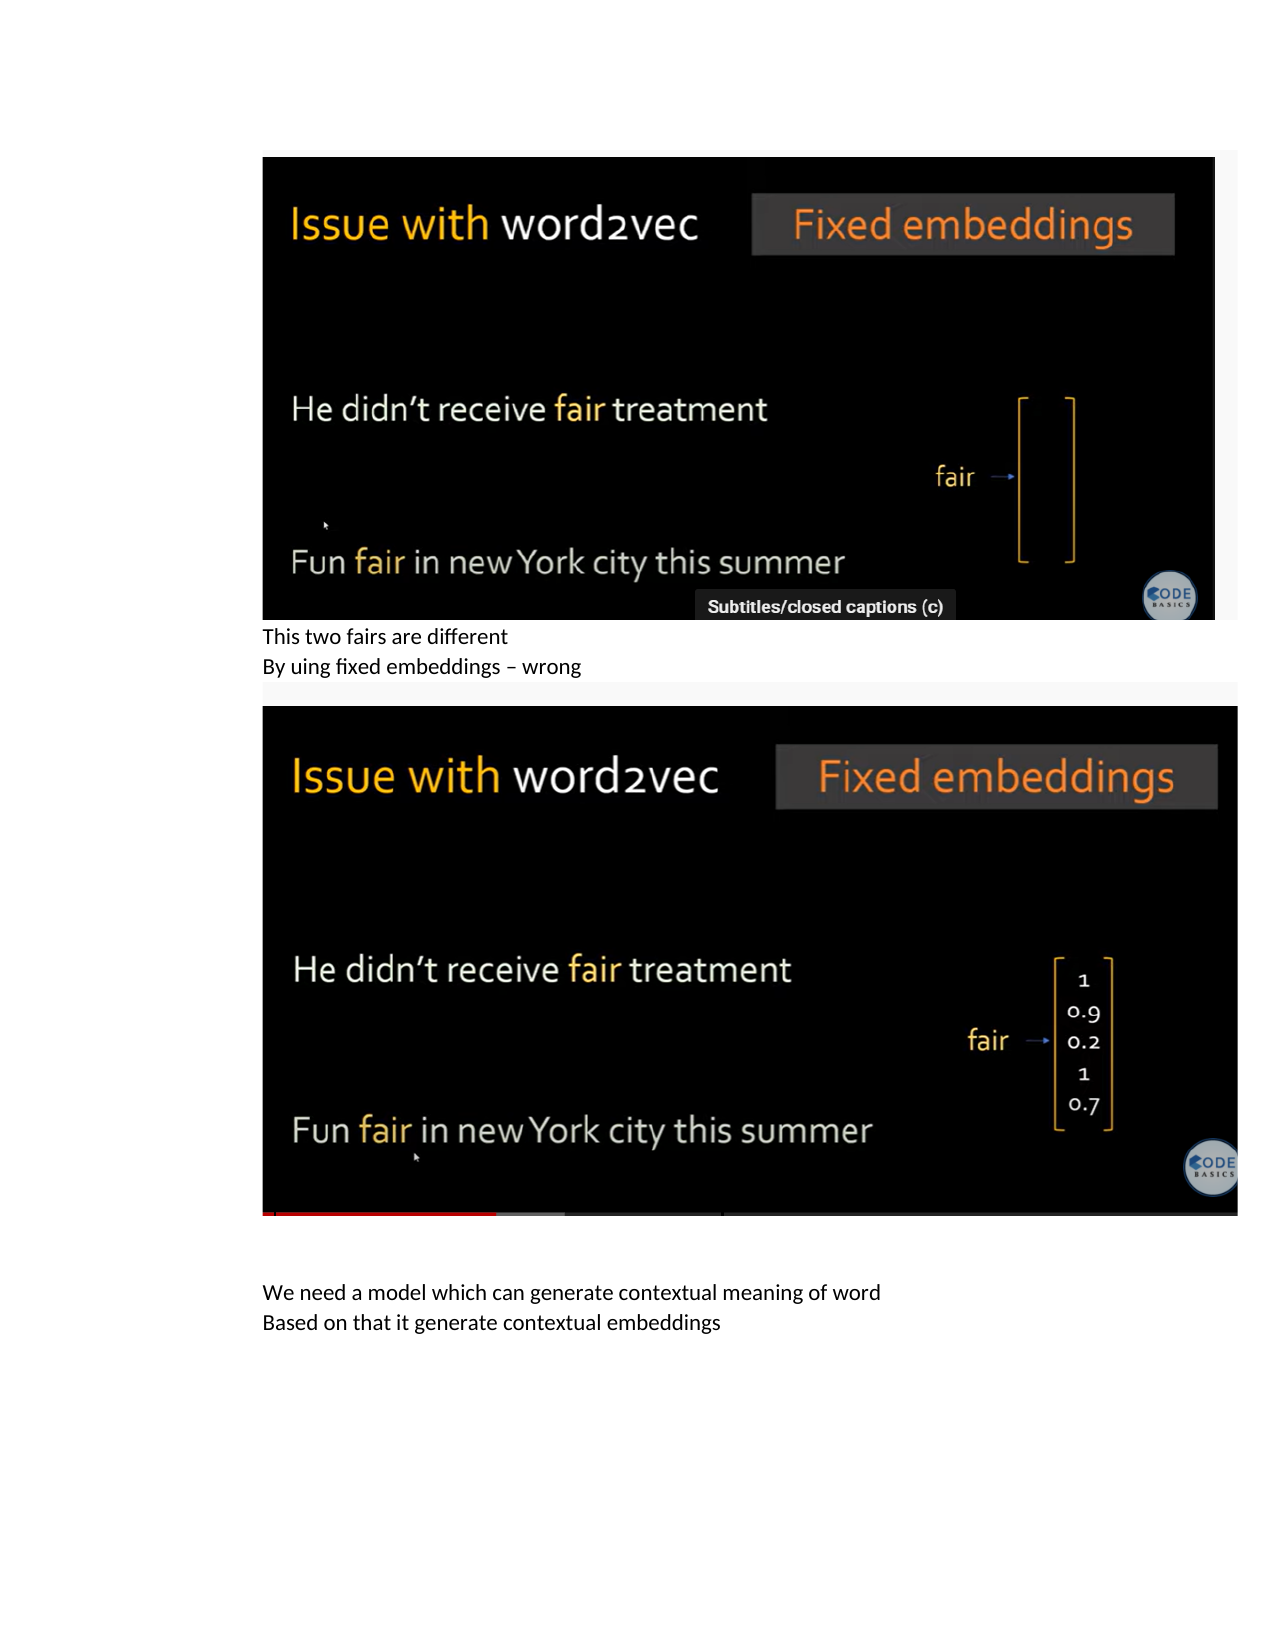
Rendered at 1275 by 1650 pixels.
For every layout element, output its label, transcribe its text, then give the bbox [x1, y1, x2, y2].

picture [262, 150, 1238, 620]
picture [262, 682, 1238, 1216]
list Based on that it generate contextual embeddings [262, 1308, 1125, 1336]
list This two fairs are different [262, 622, 1125, 650]
list We need a model which can generate contextual meaning of word [262, 1278, 1125, 1306]
list By uing fixed embeddings – wrong [262, 652, 1125, 680]
